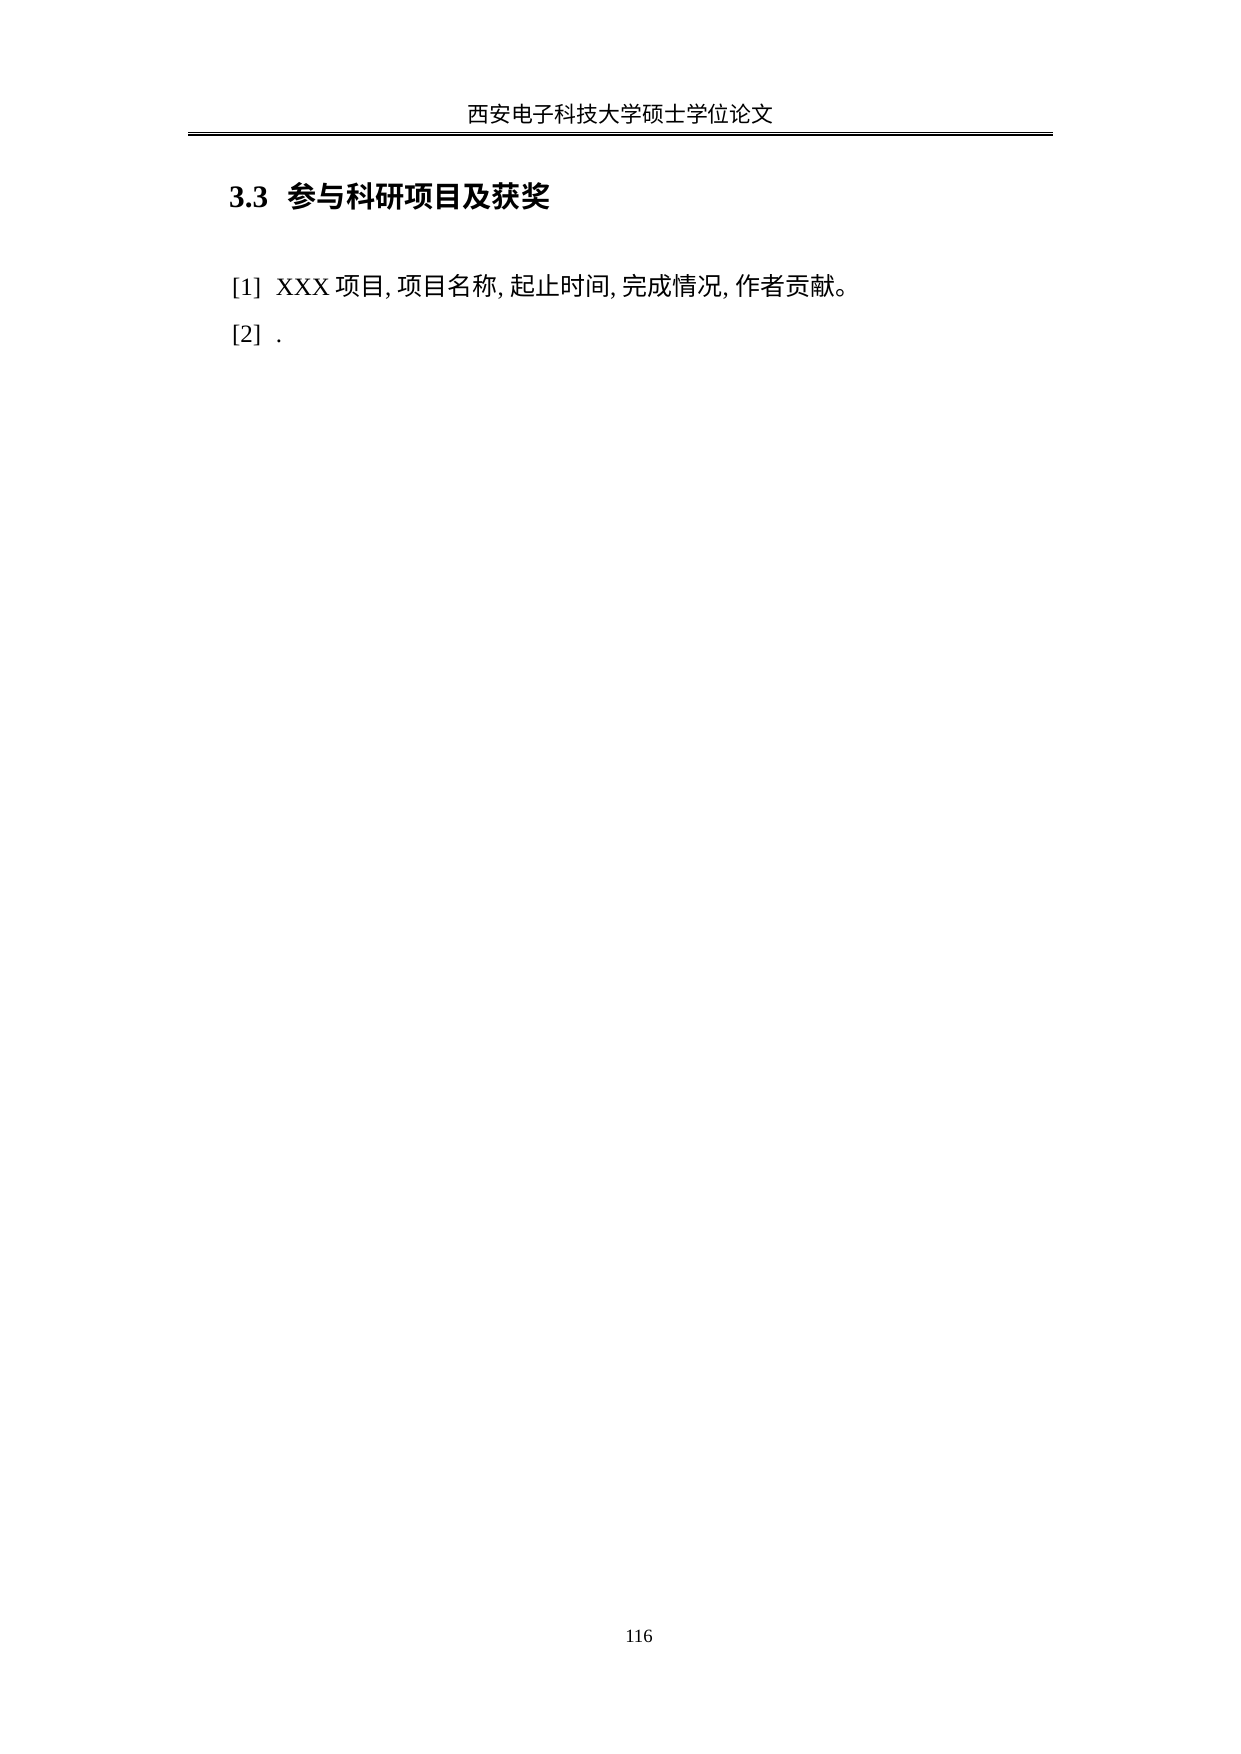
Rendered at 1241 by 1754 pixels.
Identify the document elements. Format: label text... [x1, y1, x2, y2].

subtitle 参与科研项目及获奖 [229, 162, 1053, 227]
list XXX项目, 项目名称, 起止时间, 完成情况, 作者贡献。 [232, 252, 1053, 317]
list . [232, 317, 1053, 349]
